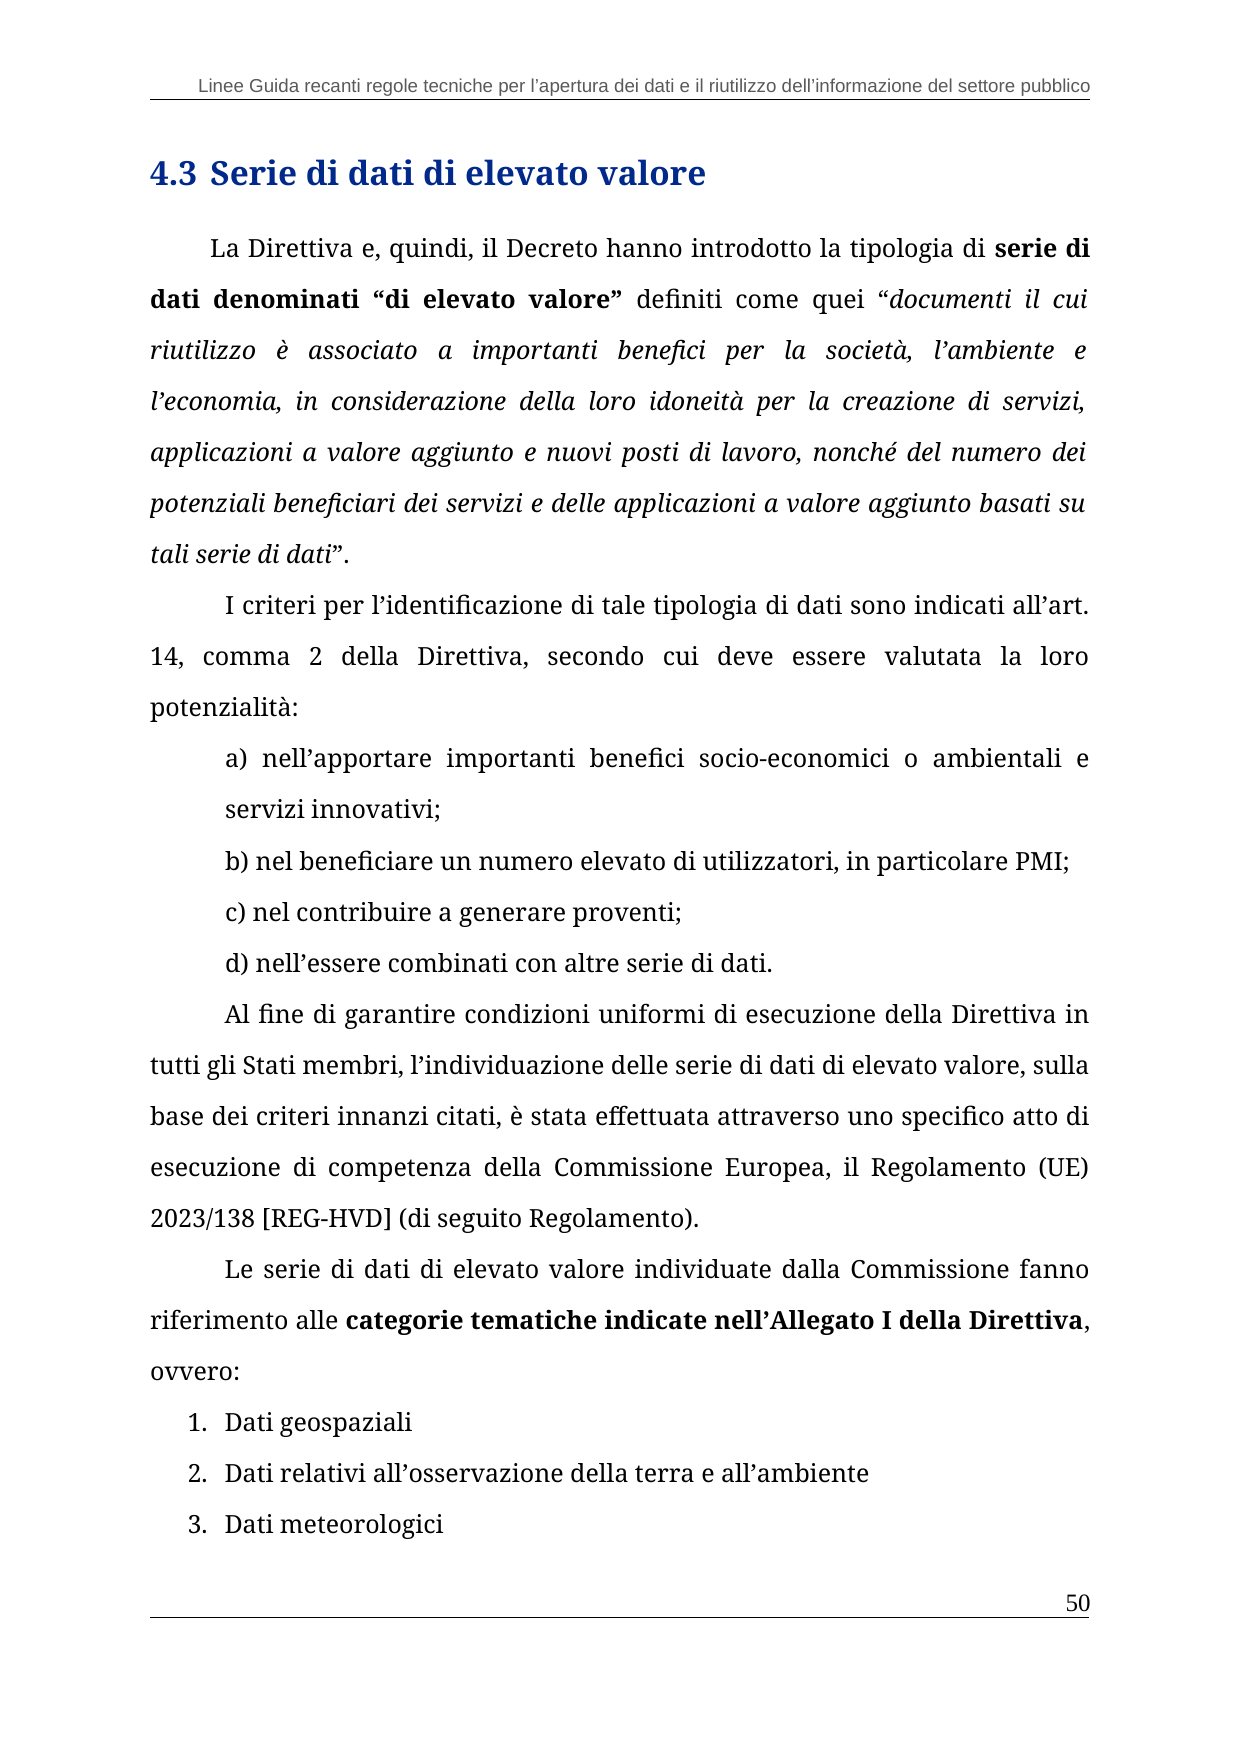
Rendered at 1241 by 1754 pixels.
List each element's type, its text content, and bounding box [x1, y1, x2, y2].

list Dati meteorologici [187, 1507, 1090, 1541]
list Dati relativi all’osservazione della terra e all’ambiente [187, 1456, 1090, 1490]
text d) nell’essere combinati con altre serie di dati. [225, 945, 1090, 979]
text Le serie di dati di elevato valore individuate dalla Commissione fanno riferimento alle categorie tematiche indicate nell’Allegato I della Direttiva, ovvero: [150, 1251, 1090, 1388]
text c) nel contribuire a generare proventi; [225, 894, 1090, 928]
text I criteri per l’identificazione di tale tipologia di dati sono indicati all’art. 14, comma 2 della Direttiva, secondo cui deve essere valutata la loro potenzialità: [150, 588, 1090, 724]
text b) nel beneficiare un numero elevato di utilizzatori, in particolare PMI; [225, 843, 1090, 877]
subtitle Serie di dati di elevato valore [150, 150, 1090, 195]
text La Direttiva e, quindi, il Decreto hanno introdotto la tipologia di serie di dati denominati “di elevato valore” definiti come quei “documenti il cui riutilizzo è associato a importanti benefici per la società, l’ambiente e l’economia, in considerazione della loro idoneità per la creazione di servizi, applicazioni a valore aggiunto e nuovi posti di lavoro, nonché del numero dei potenziali beneficiari dei servizi e delle applicazioni a valore aggiunto basati su tali serie di dati”. [150, 231, 1090, 571]
text Al fine di garantire condizioni uniformi di esecuzione della Direttiva in tutti gli Stati membri, l’individuazione delle serie di dati di elevato valore, sulla base dei criteri innanzi citati, è stata effettuata attraverso uno specifico atto di esecuzione di competenza della Commissione Europea, il Regolamento (UE) 2023/138 [REG-HVD] (di seguito Regolamento). [150, 996, 1090, 1234]
list Dati geospaziali [187, 1404, 1090, 1439]
text a) nell’apportare importanti benefici socio-economici o ambientali e servizi innovativi; [225, 741, 1090, 826]
